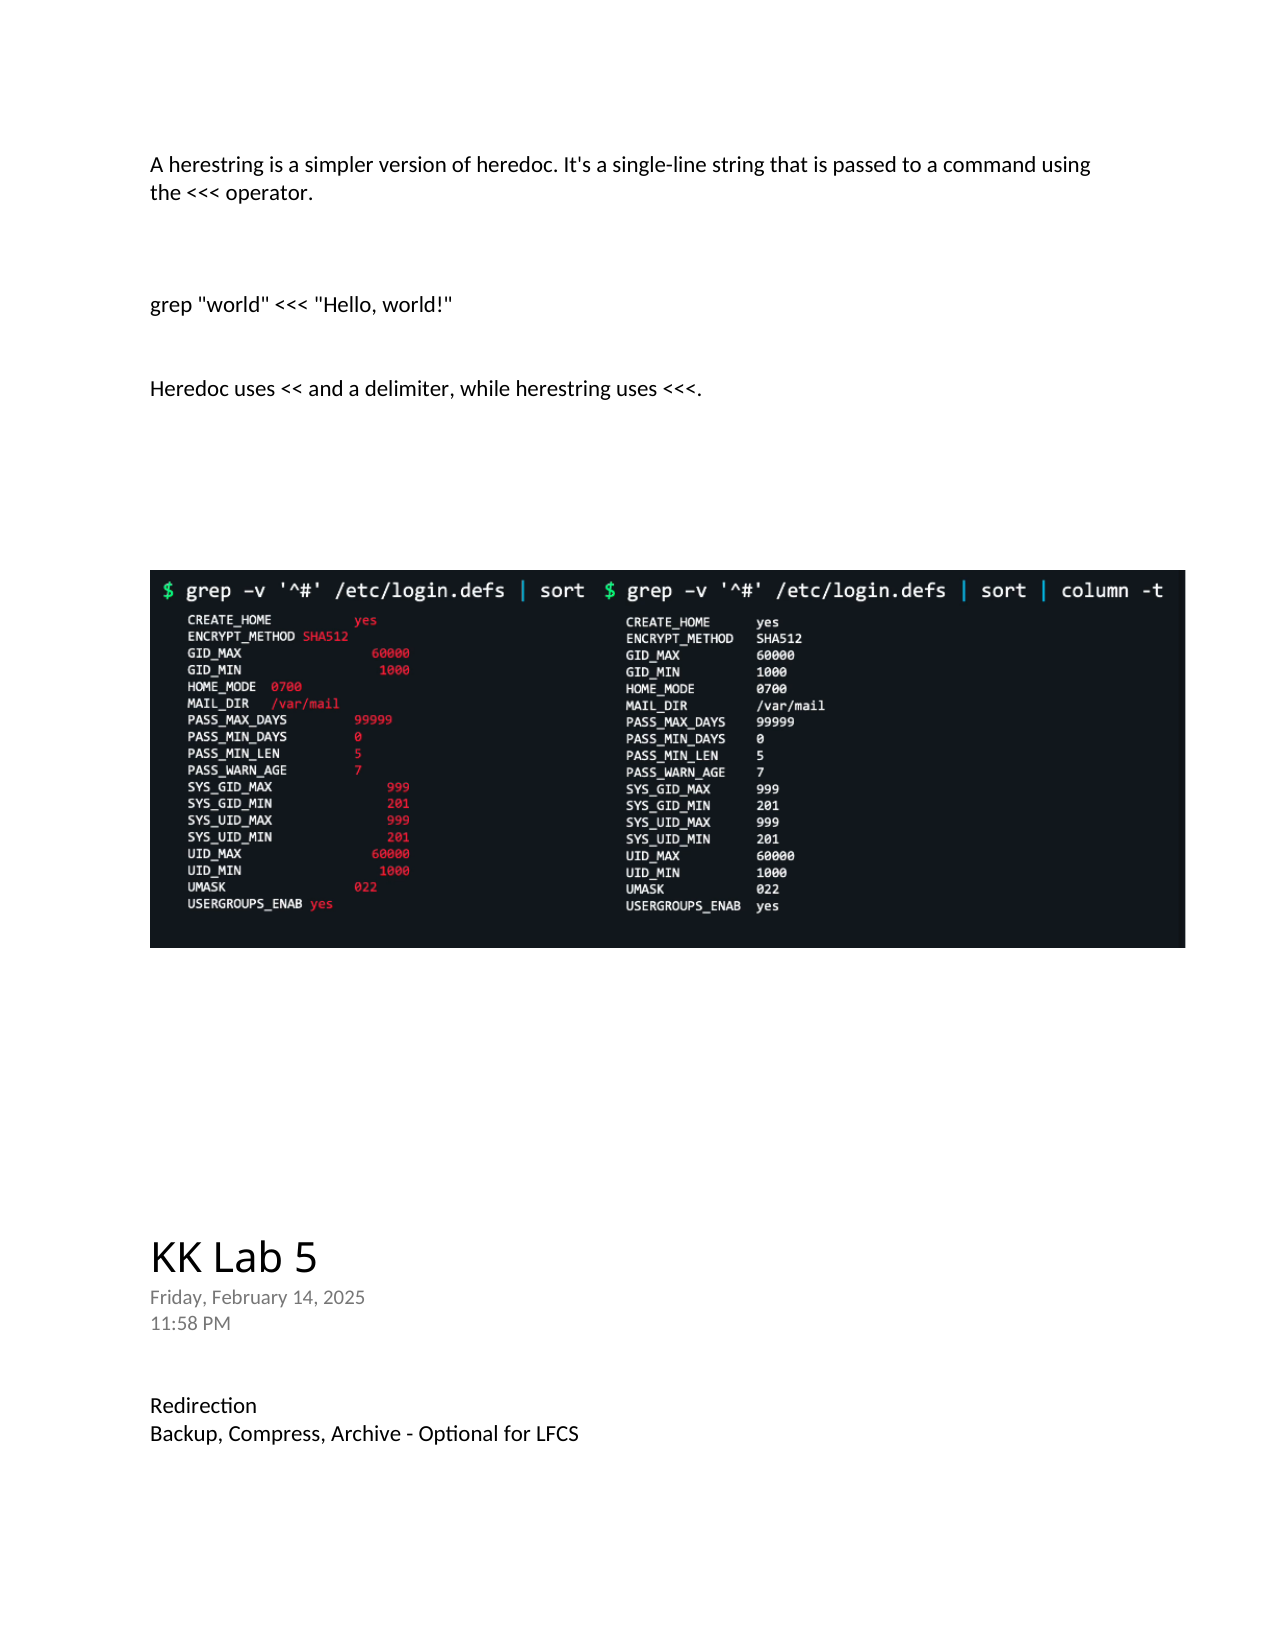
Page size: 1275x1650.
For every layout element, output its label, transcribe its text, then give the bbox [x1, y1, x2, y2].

text A herestring is a simpler version of heredoc. It's a single-line string that is passed to a command using the <<< operator. [150, 150, 1125, 206]
text Friday, February 14, 2025 [150, 1284, 1125, 1310]
text 11:58 PM [150, 1310, 1125, 1335]
text Redirection [150, 1391, 1125, 1419]
text Backup, Compress, Archive - Optional for LFCS [150, 1419, 1125, 1447]
text grep "world" <<< "Hello, world!" [150, 290, 1125, 318]
picture [150, 570, 1186, 948]
text KK Lab 5 [150, 1228, 1125, 1284]
text Heredoc uses << and a delimiter, while herestring uses <<<. [150, 374, 1125, 402]
